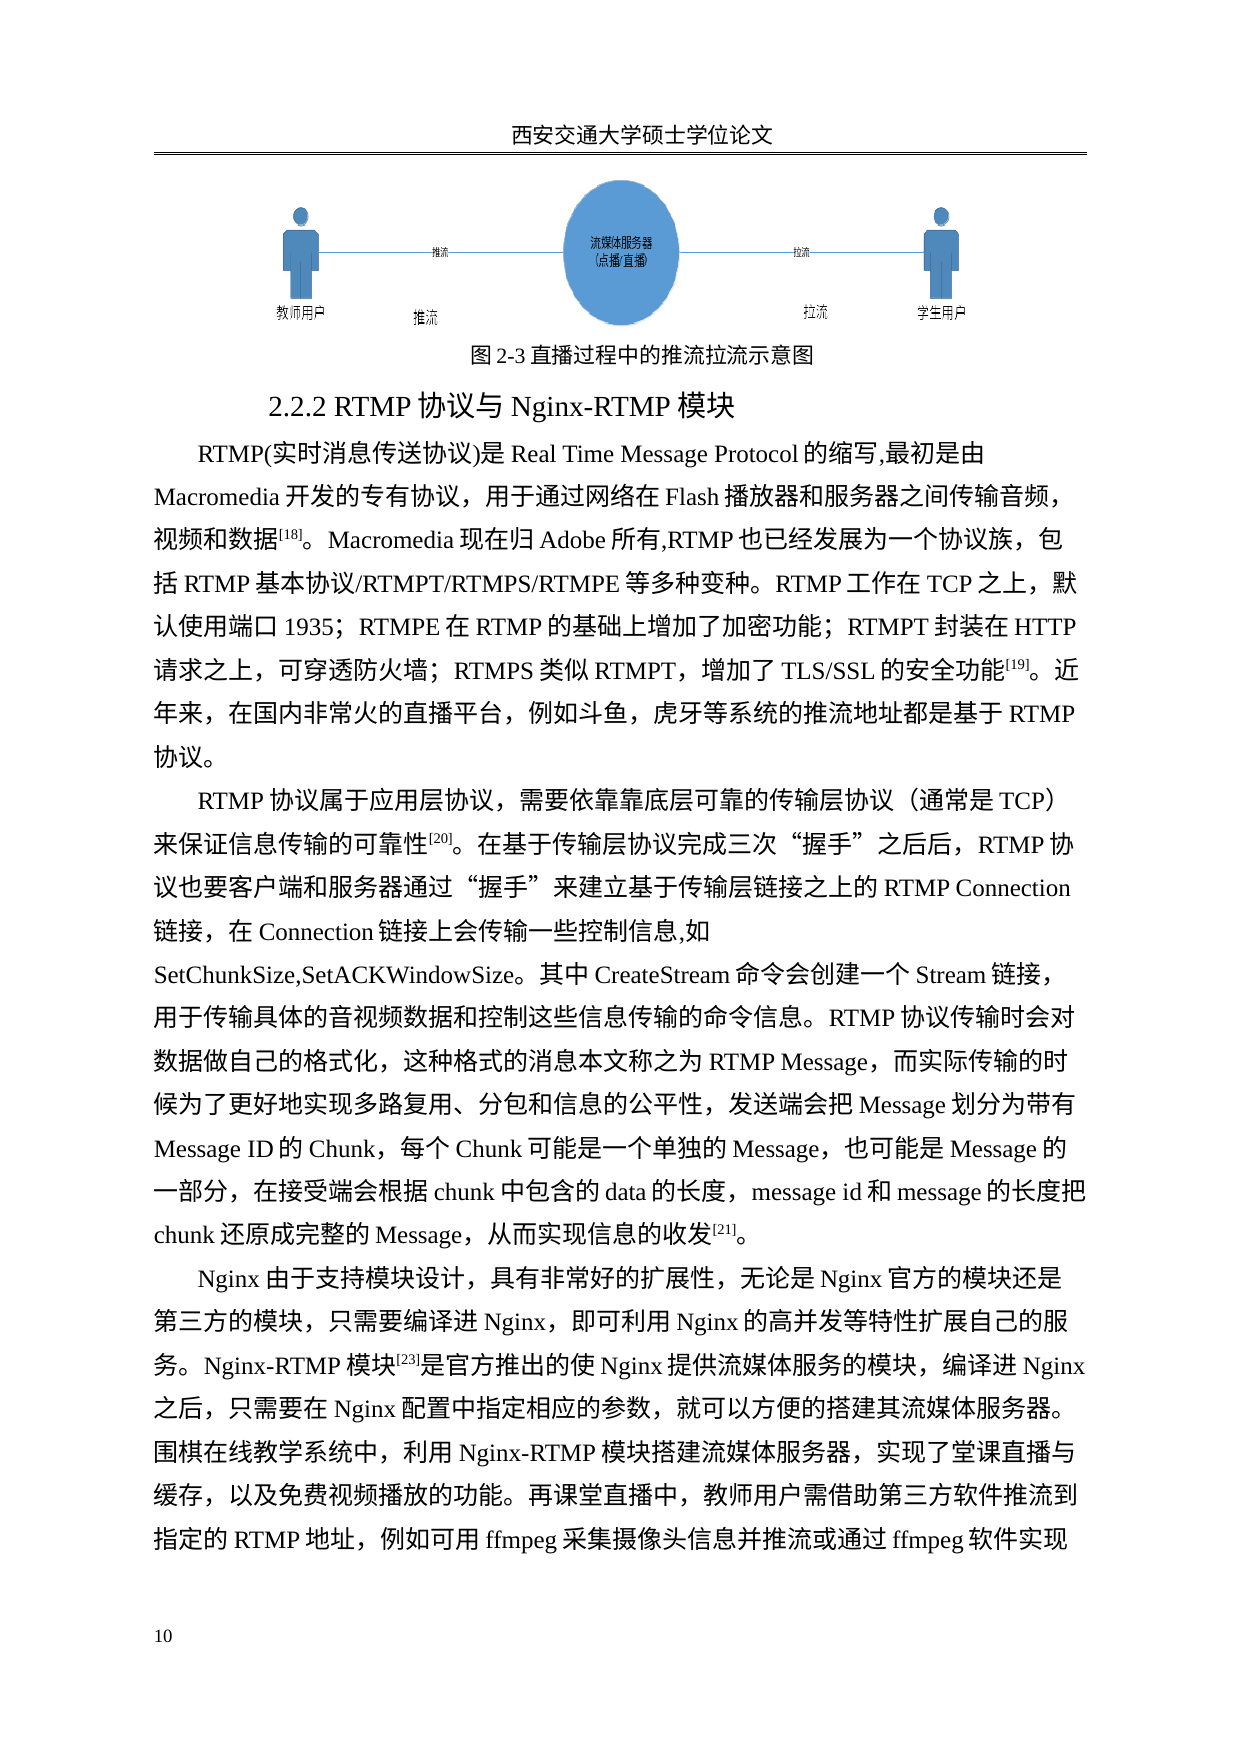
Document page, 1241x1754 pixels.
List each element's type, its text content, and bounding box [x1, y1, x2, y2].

subtitle RTMP协议与Nginx-RTMP模块 [268, 382, 1087, 425]
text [153, 1258, 1087, 1555]
text 图2-3直播过程中的推流拉流示意图 [153, 332, 1087, 370]
text RTMP(实时消息传送协议)是Real Time Message Protocol的缩写,最初是由Macromedia开发的专有协议，用于通过网络在Flash播放器和服务器之间传输音频，视频和数据[18]。Macromedia现在归Adobe所有,RTMP也已经发展为一个协议族，包括RTMP基本协议/RTMPT/RTMPS/RTMPE等多种变种。RTMP工作在TCP之上，默认使用端口1935；RTMPE在RTMP的基础上增加了加密功能；RTMPT封装在HTTP请求之上，可穿透防火墙；RTMPS类似RTMPT，增加了TLS/SSL的安全功能[19]。近年来，在国内非常火的直播平台，例如斗鱼，虎牙等系统的推流地址都是基于RTMP协议。 [153, 433, 1087, 773]
text RTMP协议属于应用层协议，需要依靠靠底层可靠的传输层协议（通常是TCP）来保证信息传输的可靠性[20]。在基于传输层协议完成三次“握手”之后后，RTMP协议也要客户端和服务器通过“握手”来建立基于传输层链接之上的RTMP Connection链接，在Connection链接上会传输一些控制信息,如SetChunkSize,SetACKWindowSize。其中CreateStream命令会创建一个Stream链接，用于传输具体的音视频数据和控制这些信息传输的命令信息。RTMP协议传输时会对数据做自己的格式化，这种格式的消息本文称之为RTMP Message，而实际传输的时候为了更好地实现多路复用、分包和信息的公平性，发送端会把Message划分为带有Message ID的Chunk，每个Chunk可能是一个单独的Message，也可能是Message的一部分，在接受端会根据chunk中包含的data的长度，message id和message的长度把chunk还原成完整的Message，从而实现信息的收发[21]。 [153, 781, 1087, 1251]
